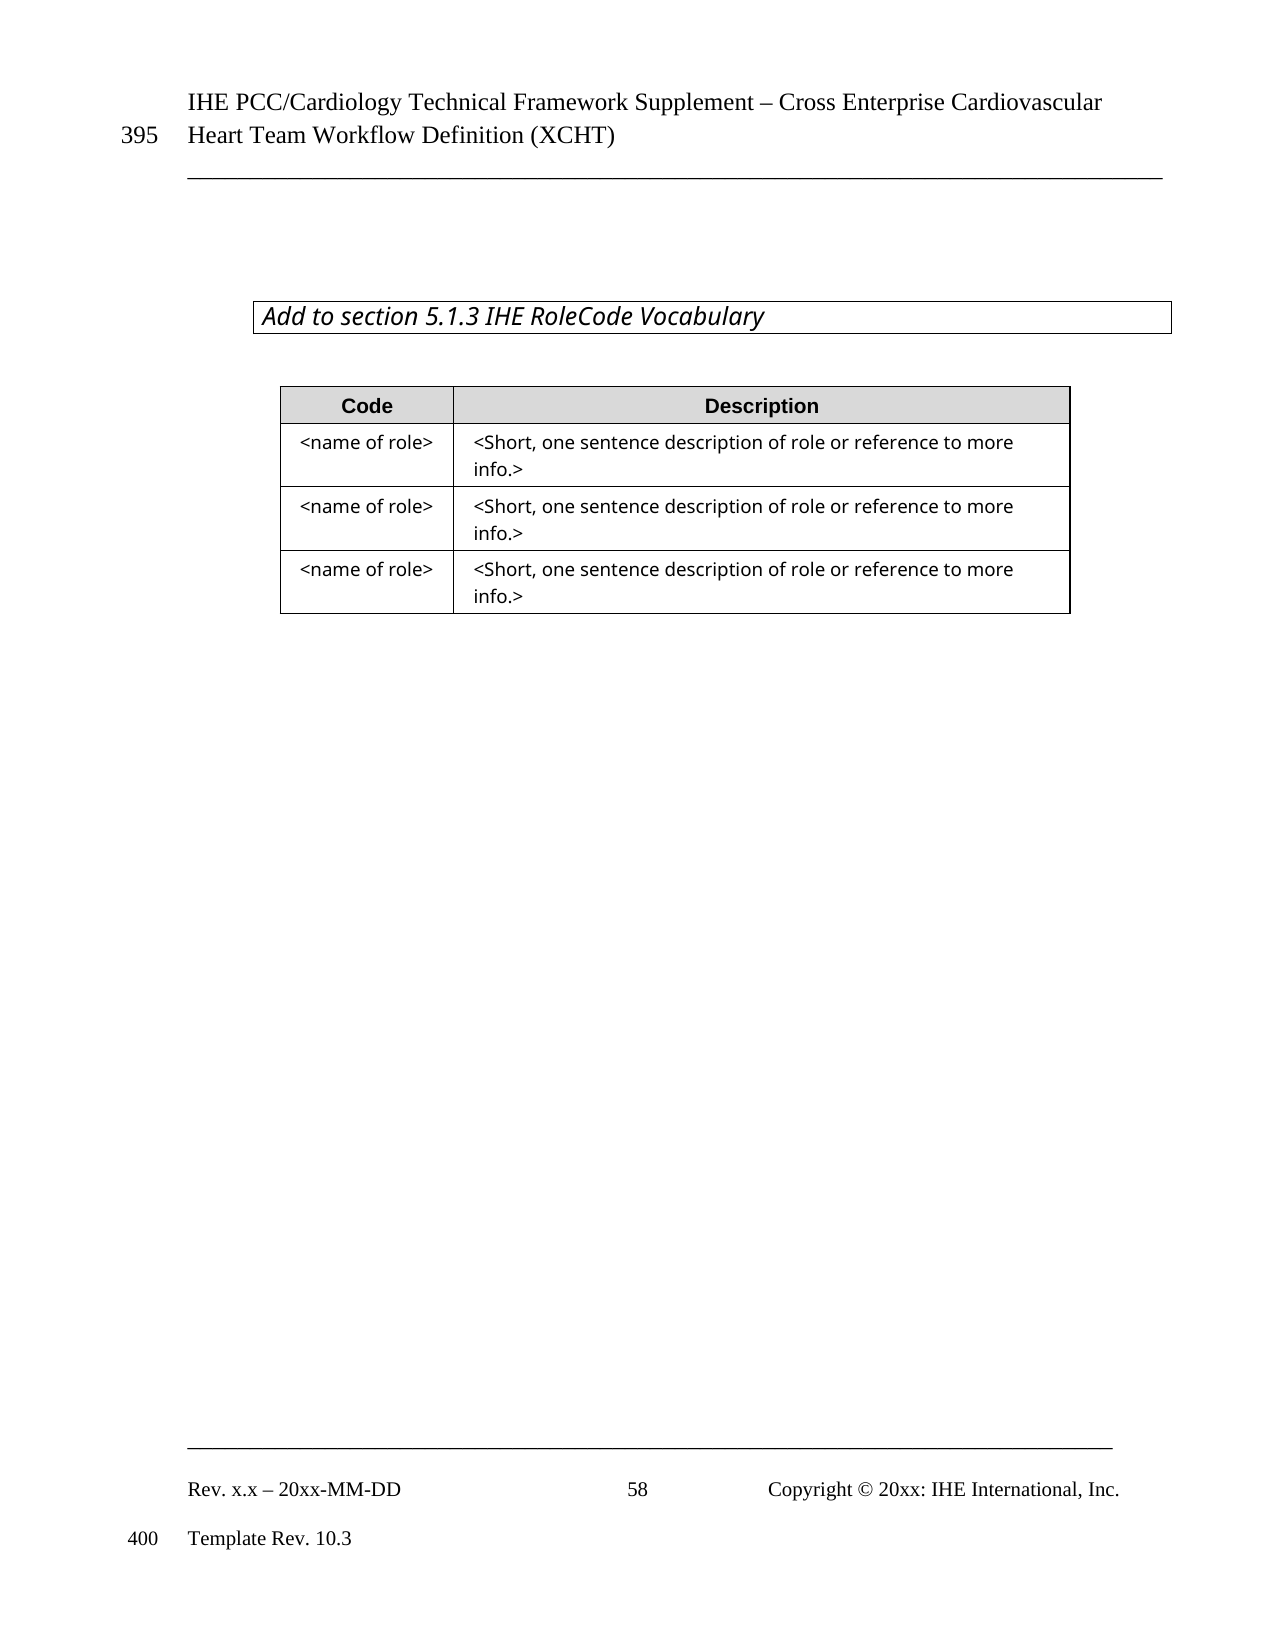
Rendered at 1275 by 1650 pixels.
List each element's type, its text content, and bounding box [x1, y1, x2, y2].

table_cell <name of role> [281, 424, 453, 486]
table_cell <name of role> [281, 487, 453, 550]
text Add to section 5.1.3 IHE RoleCode Vocabulary [254, 302, 1171, 333]
table_cell <Short, one sentence description of role or reference to more info.> [454, 424, 1069, 486]
table_header Code [281, 387, 453, 423]
table_cell <Short, one sentence description of role or reference to more info.> [454, 487, 1069, 550]
table_header Description [454, 387, 1069, 423]
table_cell <name of role> [281, 551, 453, 613]
table_cell <Short, one sentence description of role or reference to more info.> [454, 551, 1069, 613]
